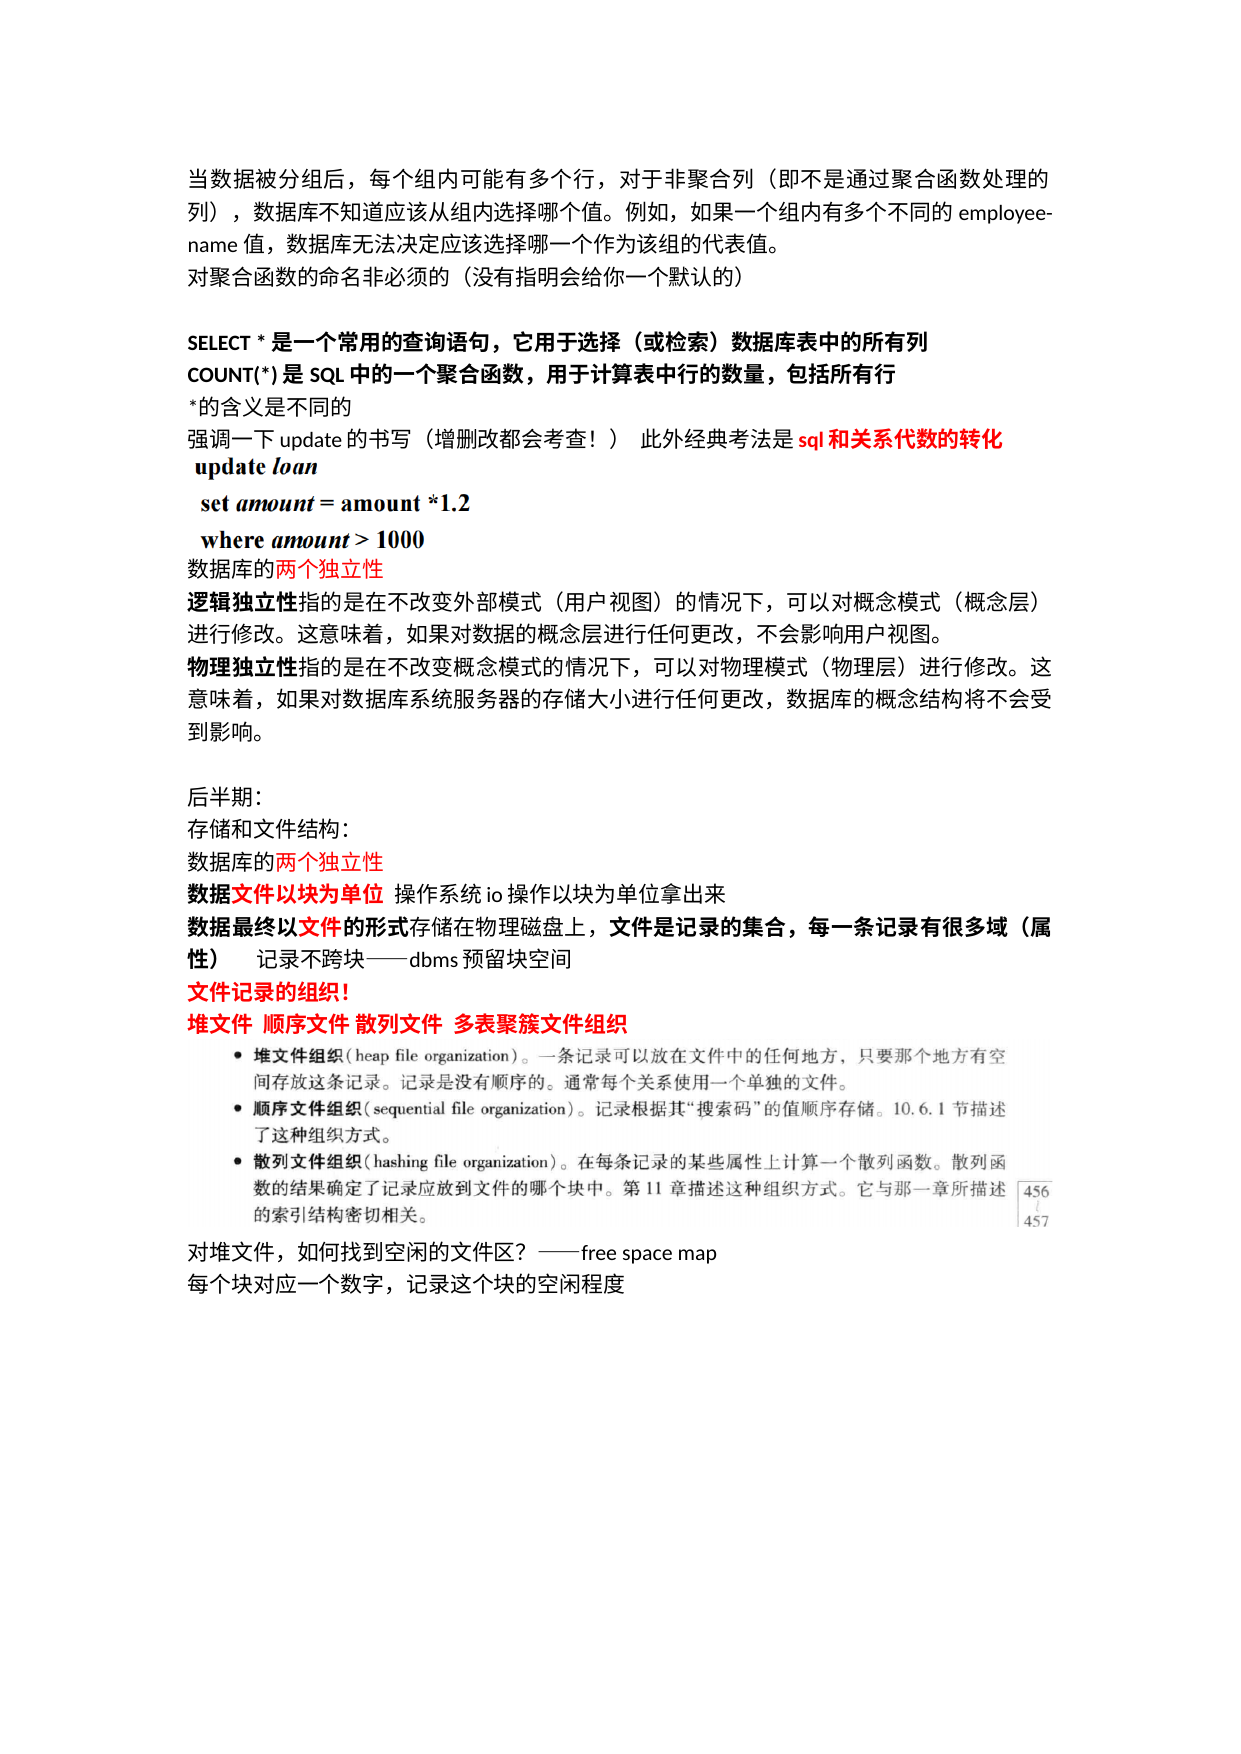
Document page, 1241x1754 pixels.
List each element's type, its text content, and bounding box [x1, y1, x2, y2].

text 物理独立性指的是在不改变概念模式的情况下，可以对物理模式（物理层）进行修改。这意味着，如果对数据库系统服务器的存储大小进行任何更改，数据库的概念结构将不会受到影响。 [187, 649, 1053, 747]
text 数据库的两个独立性 [187, 844, 1053, 877]
picture [187, 454, 514, 549]
text *的含义是不同的 [187, 389, 1053, 422]
text 强调一下update的书写（增删改都会考查！） 此外经典考法是sql和关系代数的转化 [187, 422, 1053, 454]
text 逻辑独立性指的是在不改变外部模式（用户视图）的情况下，可以对概念模式（概念层）进行修改。这意味着，如果对数据的概念层进行任何更改，不会影响用户视图。 [187, 584, 1053, 649]
text SELECT * 是一个常用的查询语句，它用于选择（或检索）数据库表中的所有列 [187, 324, 1053, 357]
text 当数据被分组后，每个组内可能有多个行，对于非聚合列（即不是通过聚合函数处理的列），数据库不知道应该从组内选择哪个值。例如，如果一个组内有多个不同的 employee-name 值，数据库无法决定应该选择哪一个作为该组的代表值。 [187, 162, 1053, 259]
text COUNT(*) 是 SQL 中的一个聚合函数，用于计算表中行的数量，包括所有行 [187, 357, 1053, 389]
text 存储和文件结构： [187, 812, 1053, 844]
text 数据最终以文件的形式存储在物理磁盘上，文件是记录的集合，每一条记录有很多域（属性） 记录不跨块——dbms预留块空间 [187, 909, 1053, 974]
text 文件记录的组织！ [187, 974, 1053, 1007]
text 对聚合函数的命名非必须的（没有指明会给你一个默认的） [187, 259, 1053, 292]
list 后半期： [187, 779, 1053, 812]
text 数据文件以块为单位 操作系统io操作以块为单位拿出来 [187, 877, 1053, 909]
text 每个块对应一个数字，记录这个块的空闲程度 [187, 1267, 1053, 1299]
text 堆文件 顺序文件 散列文件 多表聚簇文件组织 [187, 1007, 1053, 1039]
picture [187, 1039, 1053, 1227]
text 数据库的两个独立性 [187, 552, 1053, 584]
text 对堆文件，如何找到空闲的文件区？——free space map [187, 1234, 1053, 1267]
